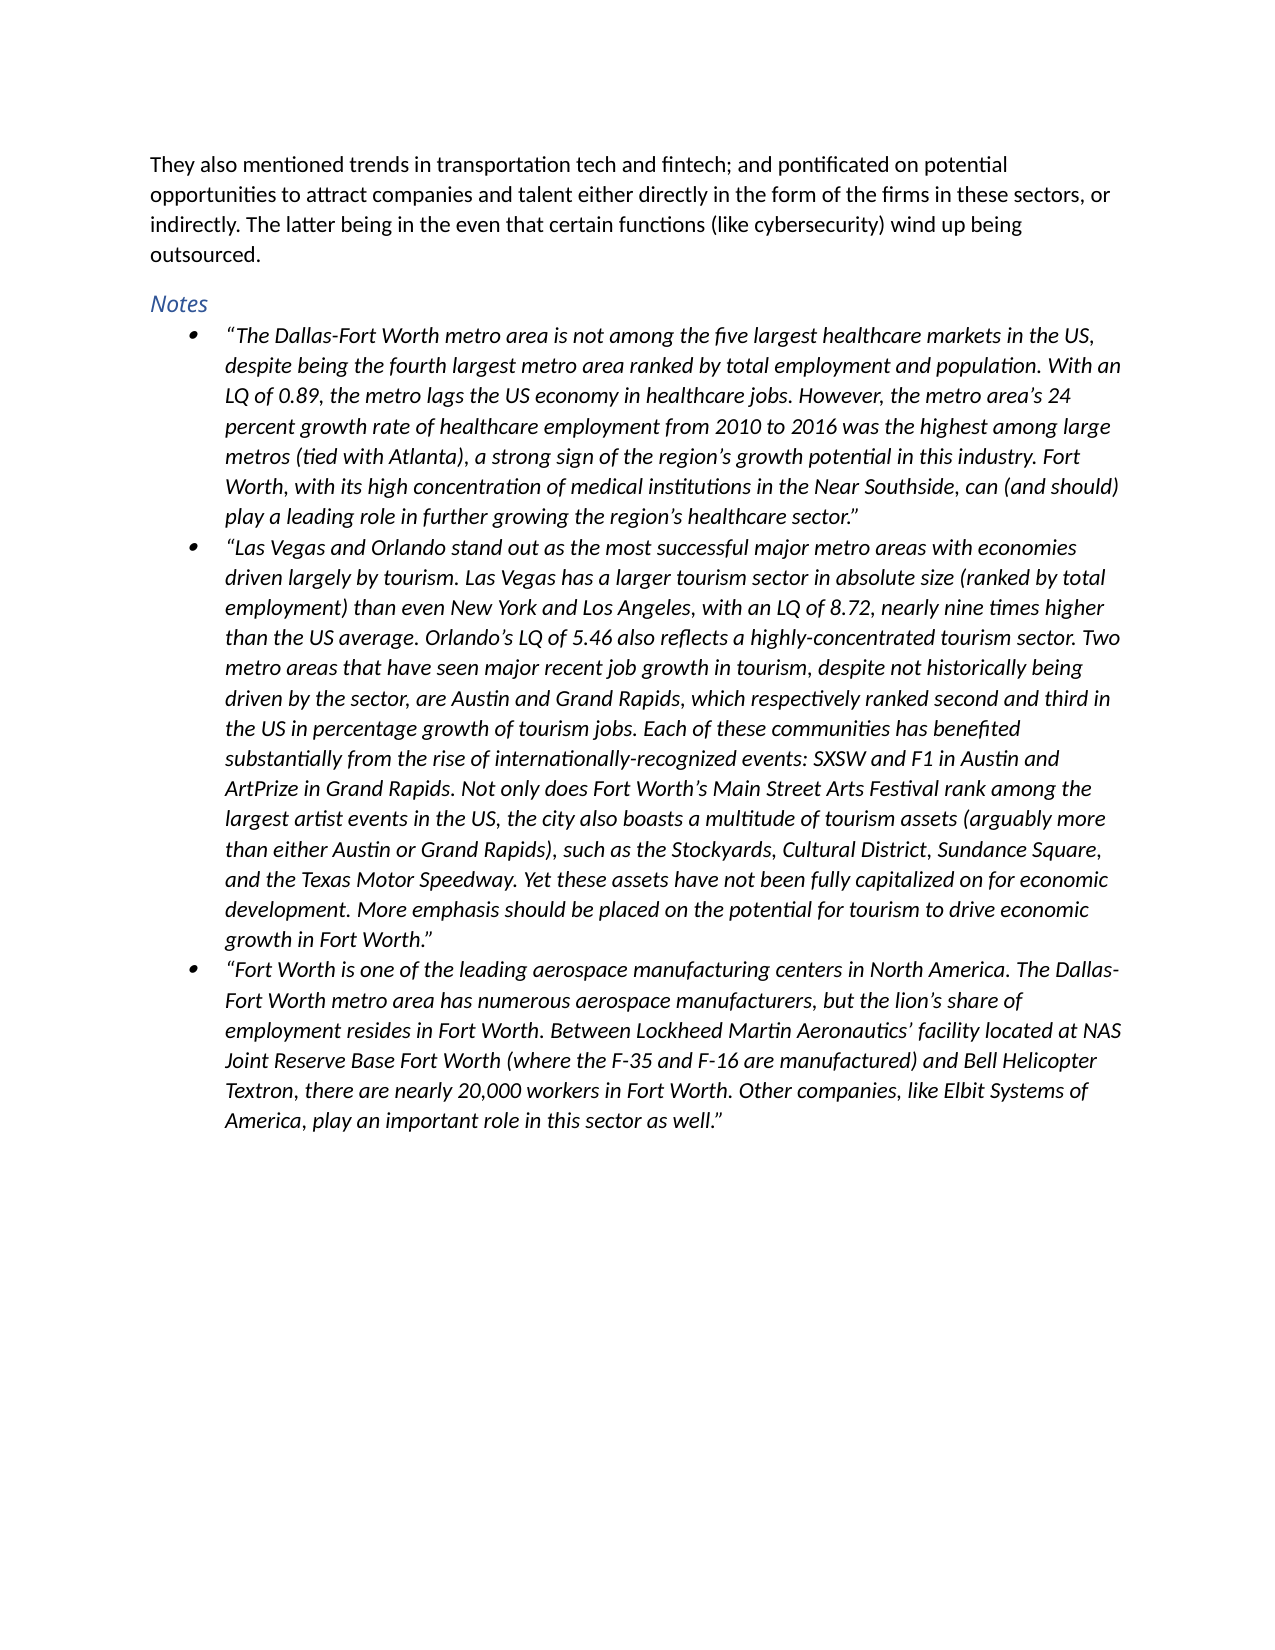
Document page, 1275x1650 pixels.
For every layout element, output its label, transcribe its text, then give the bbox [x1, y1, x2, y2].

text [150, 150, 1125, 269]
list “Las Vegas and Orlando stand out as the most successful major metro areas with economies driven largely by tourism. Las Vegas has a larger tourism sector in absolute size (ranked by total employment) than even New York and Los Angeles, with an LQ of 8.72, nearly nine times higher than the US average. Orlando’s LQ of 5.46 also reflects a highly-concentrated tourism sector. Two metro areas that have seen major recent job growth in tourism, despite not historically being driven by the sector, are Austin and Grand Rapids, which respectively ranked second and third in the US in percentage growth of tourism jobs. Each of these communities has benefited substantially from the rise of internationally-recognized events: SXSW and F1 in Austin and ArtPrize in Grand Rapids. Not only does Fort Worth’s Main Street Arts Festival rank among the largest artist events in the US, the city also boasts a multitude of tourism assets (arguably more than either Austin or Grand Rapids), such as the Stockyards, Cultural District, Sundance Square, and the Texas Motor Speedway. Yet these assets have not been fully capitalized on for economic development. More emphasis should be placed on the potential for tourism to drive economic growth in Fort Worth.” [187, 533, 1125, 953]
subtitle Notes [150, 287, 1125, 319]
list “Fort Worth is one of the leading aerospace manufacturing centers in North America. The Dallas-Fort Worth metro area has numerous aerospace manufacturers, but the lion’s share of employment resides in Fort Worth. Between Lockheed Martin Aeronautics’ facility located at NAS Joint Reserve Base Fort Worth (where the F-35 and F-16 are manufactured) and Bell Helicopter Textron, there are nearly 20,000 workers in Fort Worth. Other companies, like Elbit Systems of America, play an important role in this sector as well.” [187, 956, 1125, 1135]
list “The Dallas-Fort Worth metro area is not among the five largest healthcare markets in the US, despite being the fourth largest metro area ranked by total employment and population. With an LQ of 0.89, the metro lags the US economy in healthcare jobs. However, the metro area’s 24 percent growth rate of healthcare employment from 2010 to 2016 was the highest among large metros (tied with Atlanta), a strong sign of the region’s growth potential in this industry. Fort Worth, with its high concentration of medical institutions in the Near Southside, can (and should) play a leading role in further growing the region’s healthcare sector.” [187, 321, 1125, 531]
